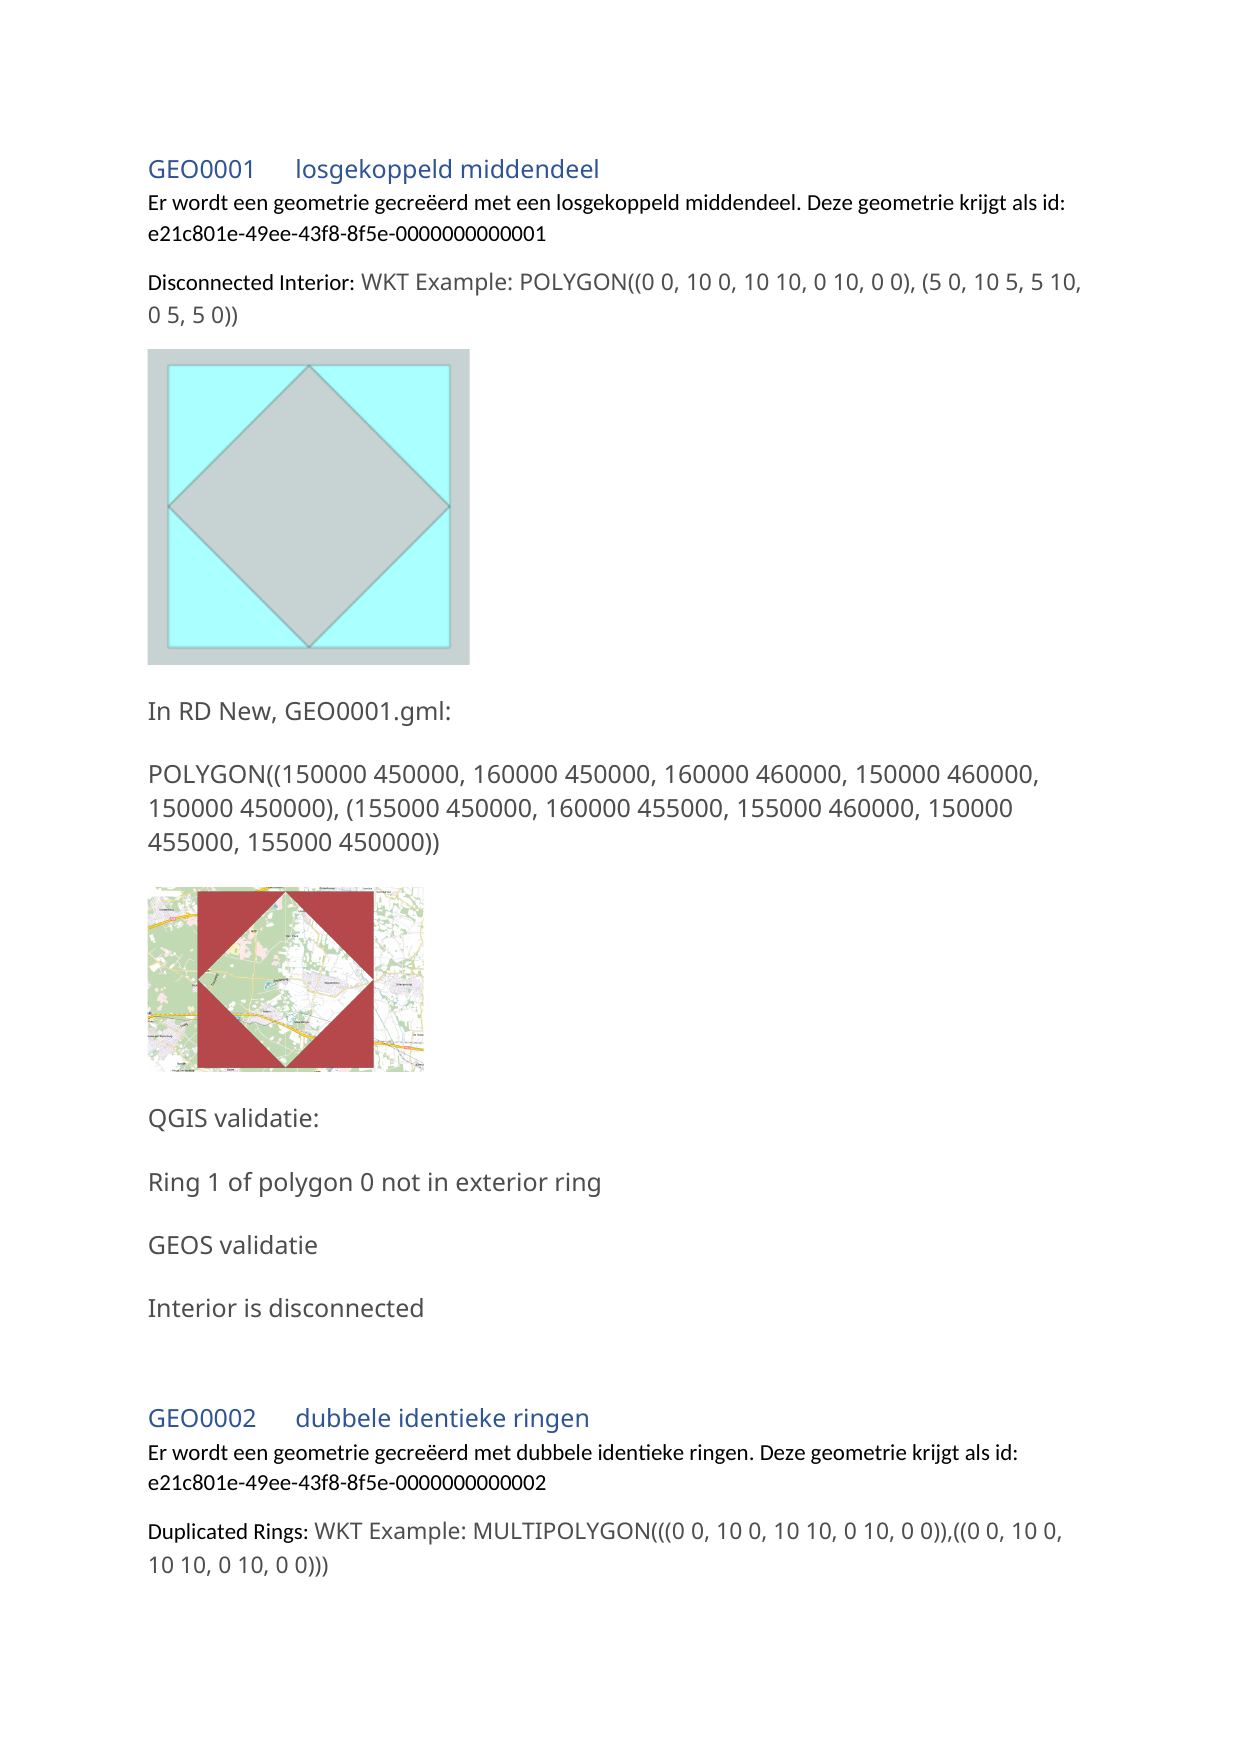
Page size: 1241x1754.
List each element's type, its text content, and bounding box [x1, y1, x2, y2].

picture [147, 887, 424, 1072]
text Er wordt een geometrie gecreëerd met dubbele identieke ringen. Deze geometrie krijgt als id: e21c801e-49ee-43f8-8f5e-0000000000002 [148, 1438, 1093, 1496]
text Duplicated Rings: WKT Example: MULTIPOLYGON(((0 0, 10 0, 10 10, 0 10, 0 0)),((0 0, 10 0, 10 10, 0 10, 0 0))) [148, 1515, 1093, 1580]
text Interior is disconnected [148, 1291, 1093, 1325]
subtitle GEO0001 losgekoppeld middendeel [148, 152, 1093, 186]
text In RD New, GEO0001.gml: [148, 693, 1093, 727]
text Ring 1 of polygon 0 not in exterior ring [148, 1164, 1093, 1198]
text GEOS validatie [148, 1228, 1093, 1262]
picture [147, 349, 470, 665]
text Disconnected Interior: WKT Example: POLYGON((0 0, 10 0, 10 10, 0 10, 0 0), (5 0, 10 5, 5 10, 0 5, 5 0)) [148, 266, 1093, 331]
text QGIS validatie: [148, 1101, 1093, 1135]
text POLYGON((150000 450000, 160000 450000, 160000 460000, 150000 460000, 150000 450000), (155000 450000, 160000 455000, 155000 460000, 150000 455000, 155000 450000)) [148, 757, 1093, 859]
subtitle GEO0002 dubbele identieke ringen [148, 1401, 1093, 1435]
text Er wordt een geometrie gecreëerd met een losgekoppeld middendeel. Deze geometrie krijgt als id: e21c801e-49ee-43f8-8f5e-0000000000001 [148, 188, 1093, 247]
